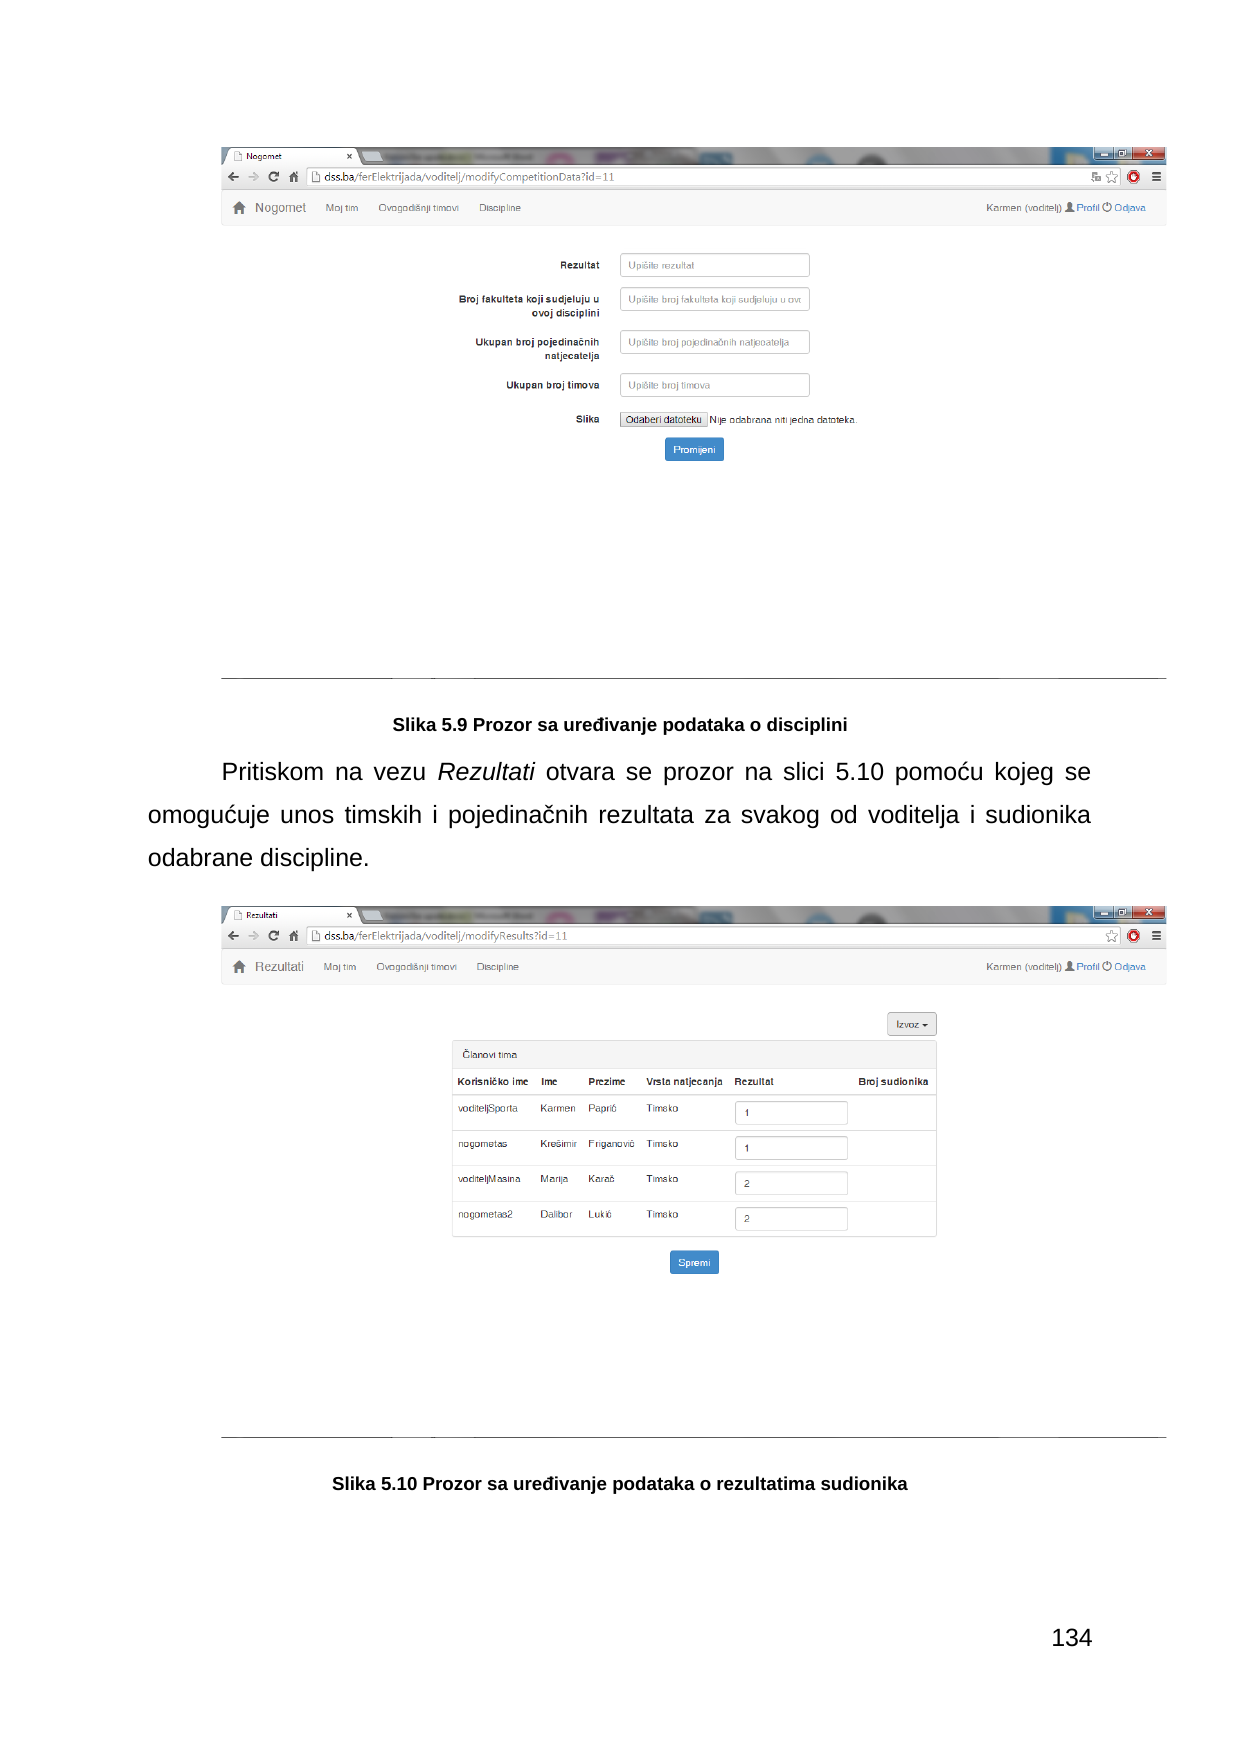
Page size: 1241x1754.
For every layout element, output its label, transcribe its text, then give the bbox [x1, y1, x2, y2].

text Slika 5.9 Prozor sa uređivanje podataka o disciplini [148, 714, 1093, 736]
picture [221, 147, 1167, 679]
text Slika 5.10 Prozor sa uređivanje podataka o rezultatima sudionika [148, 1473, 1093, 1495]
text Pritiskom na vezu Rezultati otvara se prozor na slici 5.10 pomoću kojeg se omogućuje unos timskih i pojedinačnih rezultata za svakog od voditelja i sudionika odabrane discipline. [148, 756, 1093, 871]
picture [221, 906, 1167, 1438]
